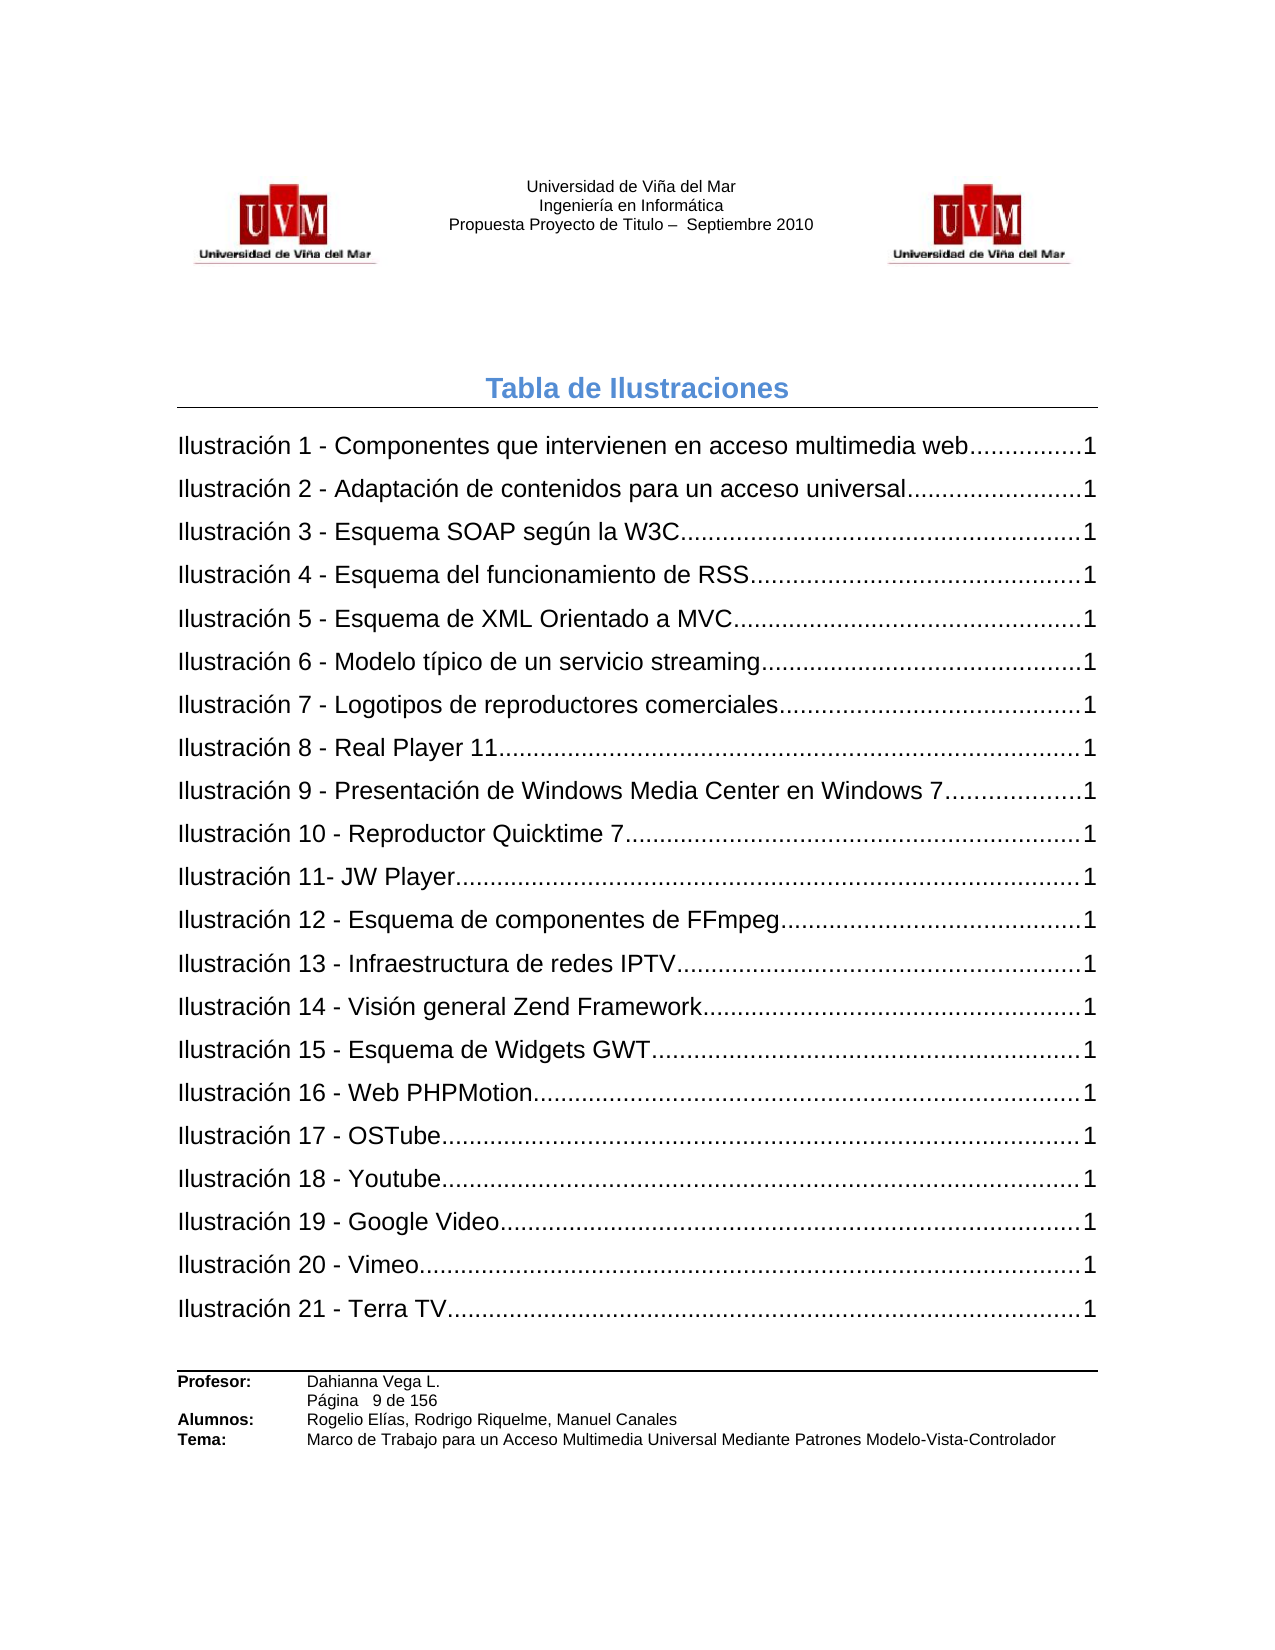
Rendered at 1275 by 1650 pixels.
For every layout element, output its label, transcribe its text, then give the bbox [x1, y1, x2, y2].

text Ilustración 3 - Esquema SOAP según la W3C 1 [177, 517, 1098, 546]
text Ilustración 1 - Componentes que intervienen en acceso multimedia web 1 [177, 431, 1098, 460]
picture [177, 176, 390, 267]
text Ilustración 14 - Visión general Zend Framework 1 [177, 992, 1098, 1020]
text Ilustración 17 - OSTube 1 [177, 1121, 1098, 1150]
text Ilustración 9 - Presentación de Windows Media Center en Windows 7 1 [177, 776, 1098, 805]
text Ilustración 5 - Esquema de XML Orientado a MVC 1 [177, 603, 1098, 632]
text Ilustración 13 - Infraestructura de redes IPTV 1 [177, 948, 1098, 977]
text Ilustración 2 - Adaptación de contenidos para un acceso universal 1 [177, 474, 1098, 503]
picture [871, 176, 1084, 267]
text Ilustración 20 - Vimeo 1 [177, 1250, 1098, 1279]
text Ilustración 19 - Google Video 1 [177, 1207, 1098, 1236]
text Ilustración 11- JW Player 1 [177, 862, 1098, 891]
text Ilustración 21 - Terra TV 1 [177, 1293, 1098, 1322]
text Ilustración 8 - Real Player 11 1 [177, 733, 1098, 762]
title Tabla de Ilustraciones [177, 371, 1098, 407]
text Ilustración 16 - Web PHPMotion 1 [177, 1078, 1098, 1107]
text Ilustración 12 - Esquema de componentes de FFmpeg 1 [177, 905, 1098, 934]
text Ilustración 18 - Youtube 1 [177, 1164, 1098, 1193]
text Ilustración 10 - Reproductor Quicktime 7 1 [177, 819, 1098, 848]
text Ilustración 6 - Modelo típico de un servicio streaming 1 [177, 647, 1098, 675]
text Ilustración 15 - Esquema de Widgets GWT 1 [177, 1035, 1098, 1063]
text Ilustración 7 - Logotipos de reproductores comerciales 1 [177, 690, 1098, 718]
text Ilustración 4 - Esquema del funcionamiento de RSS 1 [177, 560, 1098, 589]
